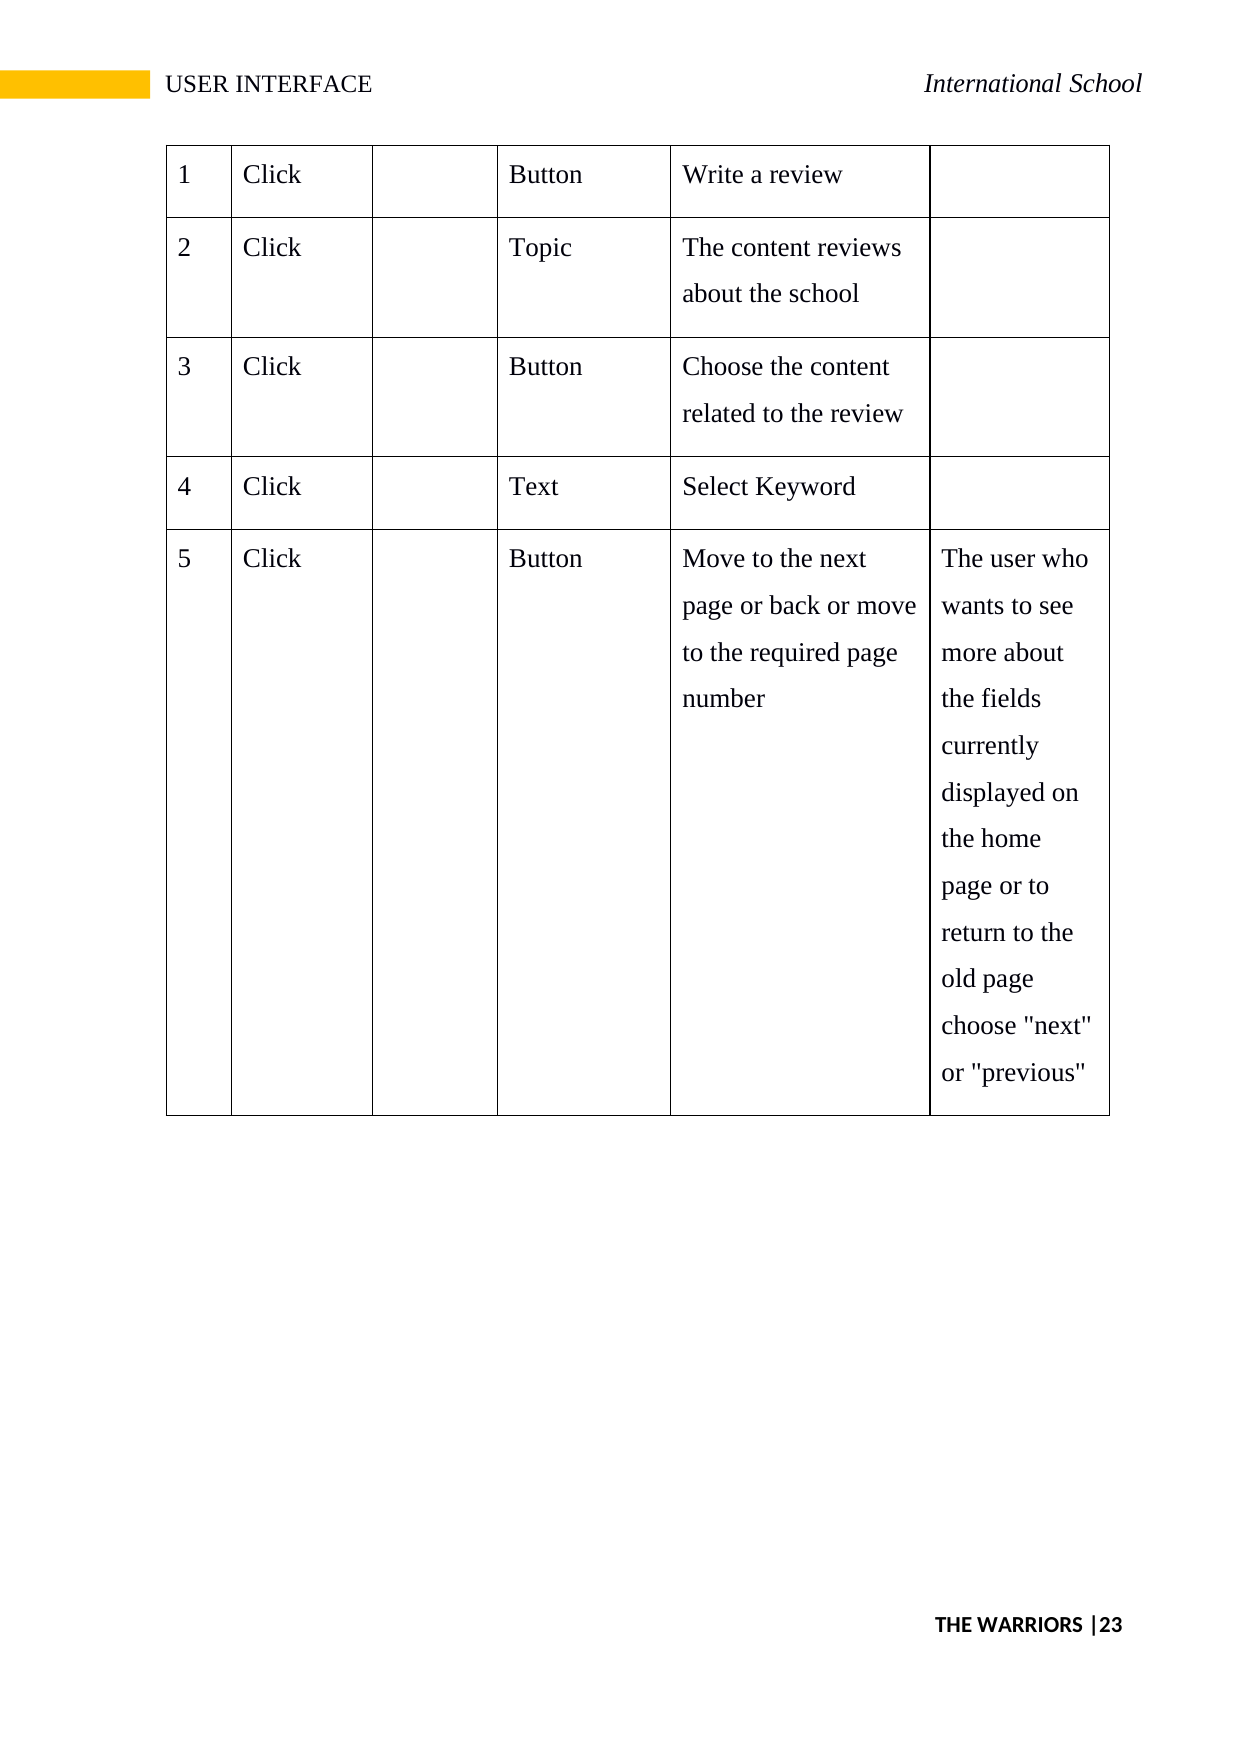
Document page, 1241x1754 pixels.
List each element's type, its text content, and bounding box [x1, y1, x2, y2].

table_cell [373, 457, 497, 529]
table_cell Text [498, 457, 670, 529]
table_cell [931, 457, 1109, 529]
table_cell Choose the content related to the review [671, 338, 929, 456]
table_cell Topic [498, 218, 670, 337]
table_cell 2 [167, 218, 231, 337]
table_cell Select Keyword [671, 457, 929, 529]
table_cell Click [232, 146, 372, 217]
table_cell [373, 530, 497, 1115]
table_cell Move to the next page or back or move to the required page number [671, 530, 929, 1115]
table_cell Button [498, 338, 670, 456]
table_cell Click [232, 457, 372, 529]
table_cell [373, 146, 497, 217]
table_cell [931, 338, 1109, 456]
table_cell Click [232, 218, 372, 337]
table_cell [931, 146, 1109, 217]
table_cell Click [232, 338, 372, 456]
table_cell 5 [167, 530, 231, 1115]
table_cell Click [232, 530, 372, 1115]
table_cell [373, 218, 497, 337]
table_cell [373, 338, 497, 456]
table_cell Button [498, 146, 670, 217]
table_cell 3 [167, 338, 231, 456]
table_cell The content reviews about the school [671, 218, 929, 337]
table_cell [931, 218, 1109, 337]
table_cell 4 [167, 457, 231, 529]
table_cell Button [498, 530, 670, 1115]
table_cell 1 [167, 146, 231, 217]
table_cell Write a review [671, 146, 929, 217]
table_cell The user who wants to see more about the fields currently displayed on the home page or to return to the old page choose "next" or "previous" [931, 530, 1109, 1115]
